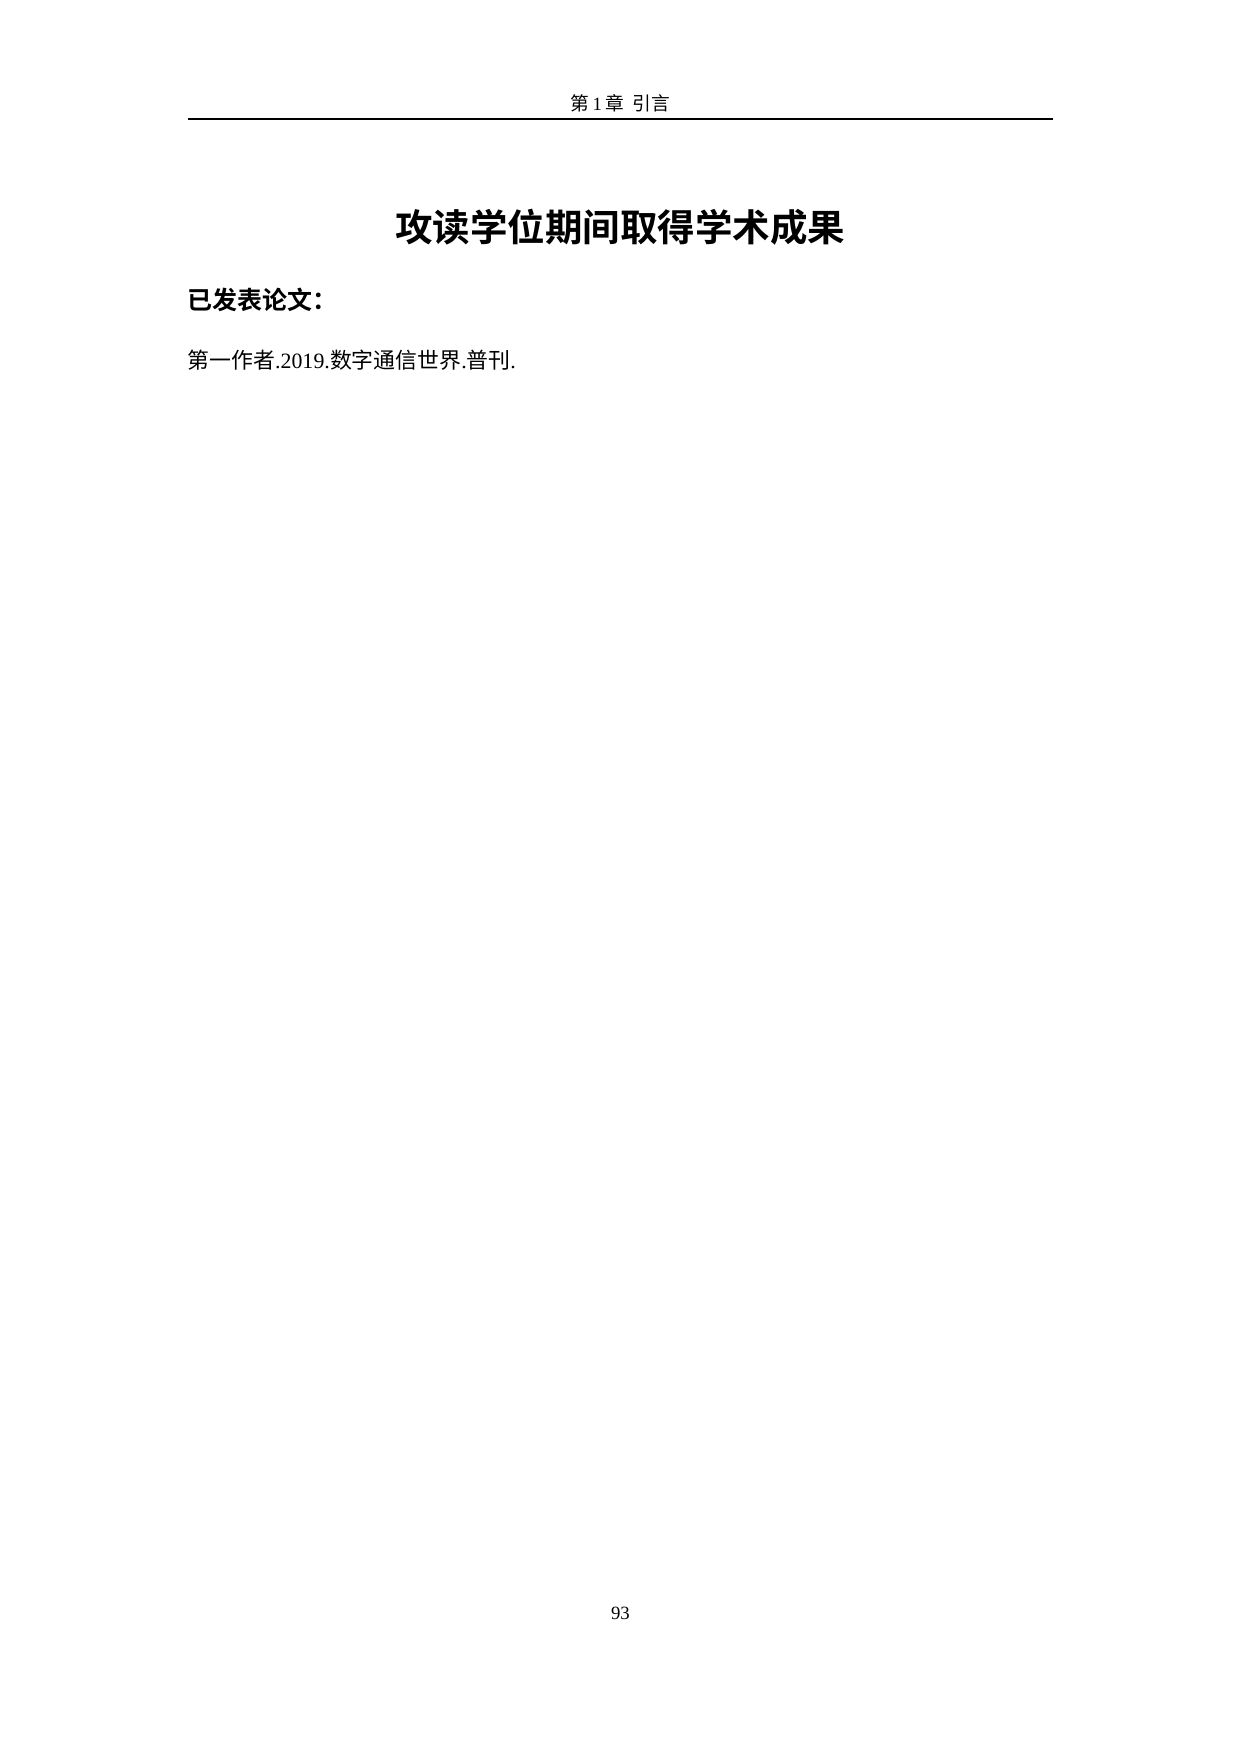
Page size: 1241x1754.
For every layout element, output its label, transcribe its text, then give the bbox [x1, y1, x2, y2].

text 已发表论文： [187, 265, 1053, 333]
subtitle 攻读学位期间取得学术成果 [187, 191, 1053, 258]
text 第一作者.2019.数字通信世界.普刊. [187, 342, 1053, 376]
